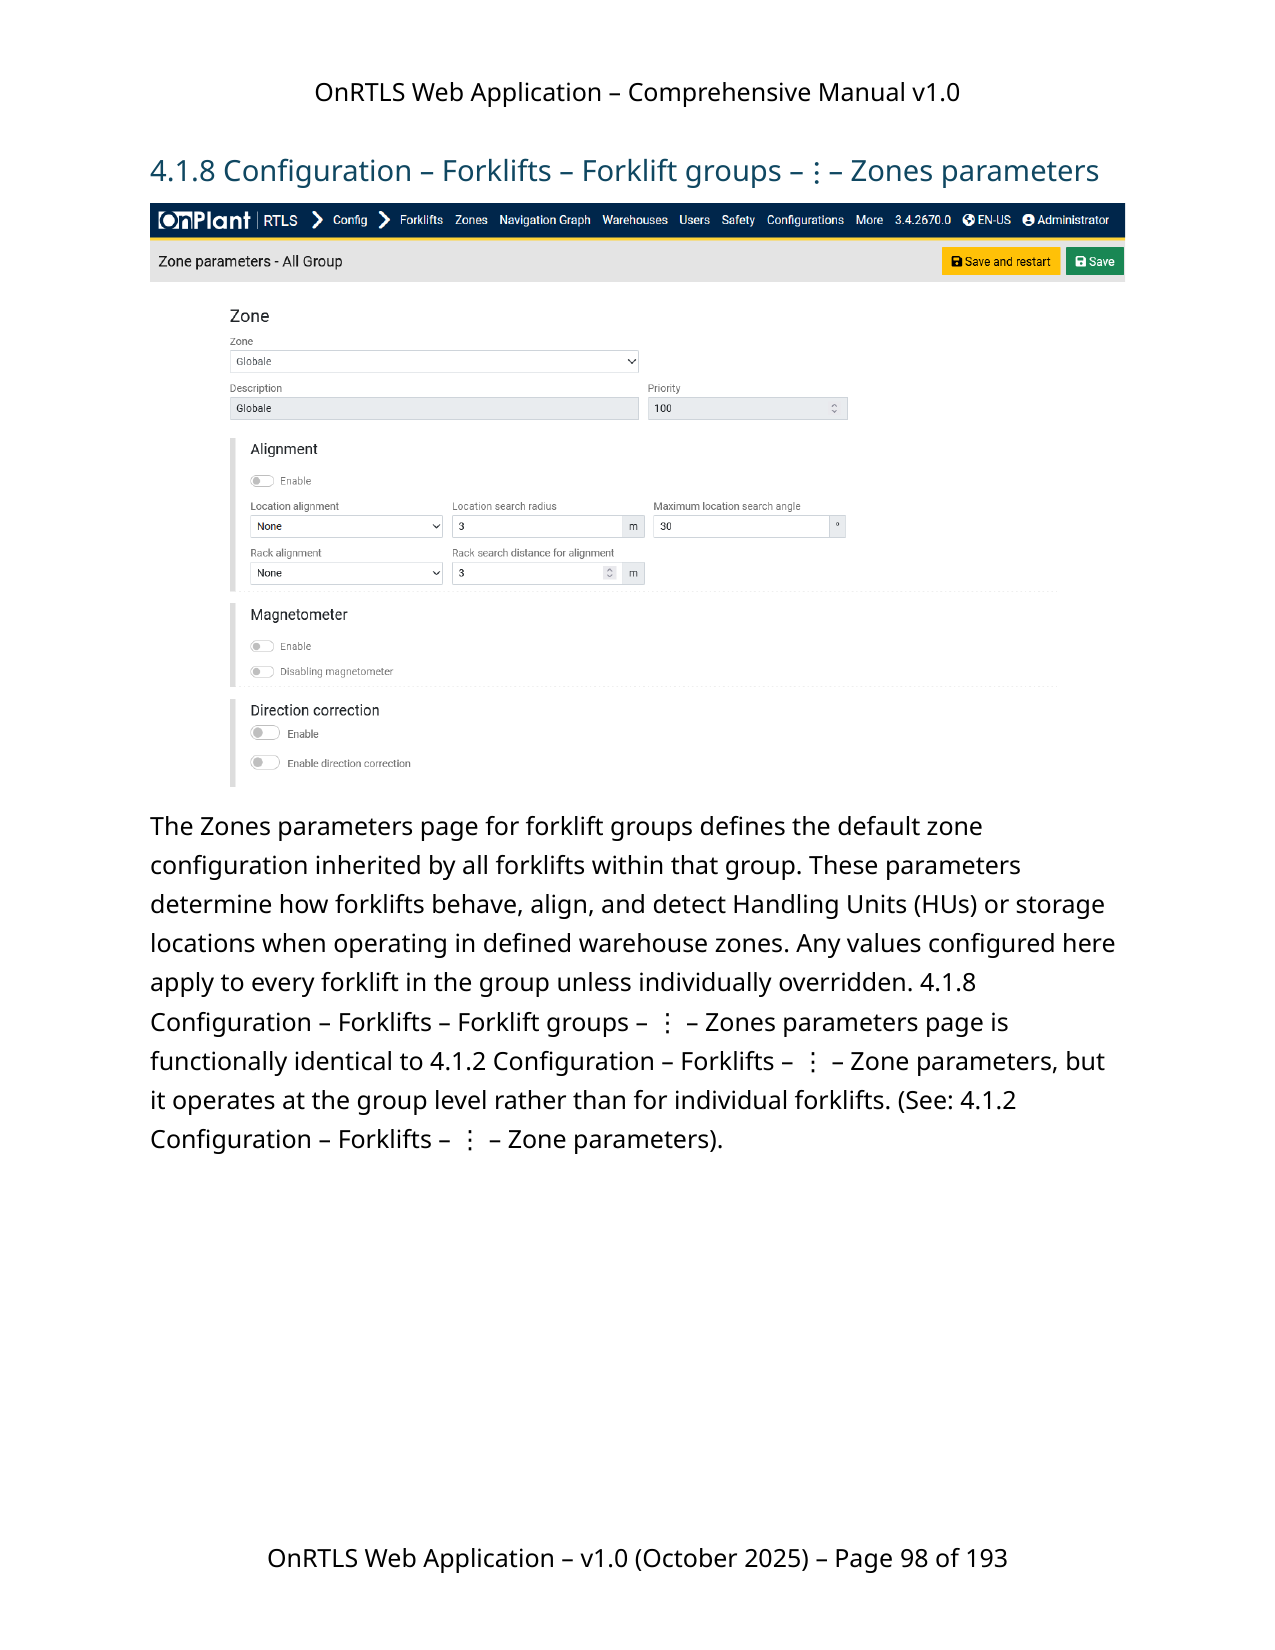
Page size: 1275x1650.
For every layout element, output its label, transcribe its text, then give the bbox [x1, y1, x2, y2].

picture [150, 203, 1125, 787]
text The Zones parameters page for forklift groups defines the default zone configuration inherited by all forklifts within that group. These parameters determine how forklifts behave, align, and detect Handling Units (HUs) or storage locations when operating in defined warehouse zones. Any values configured here apply to every forklift in the group unless individually overridden. 4.1.8 Configuration – Forklifts – Forklift groups – ⋮ – Zones parameters page is functionally identical to 4.1.2 Configuration – Forklifts – ⋮ – Zone parameters, but it operates at the group level rather than for individual forklifts. (See: 4.1.2 Configuration – Forklifts – ⋮ – Zone parameters). [150, 808, 1125, 1156]
subtitle 4.1.8 Configuration – Forklifts – Forklift groups – ⋮ – Zones parameters [150, 150, 1125, 190]
